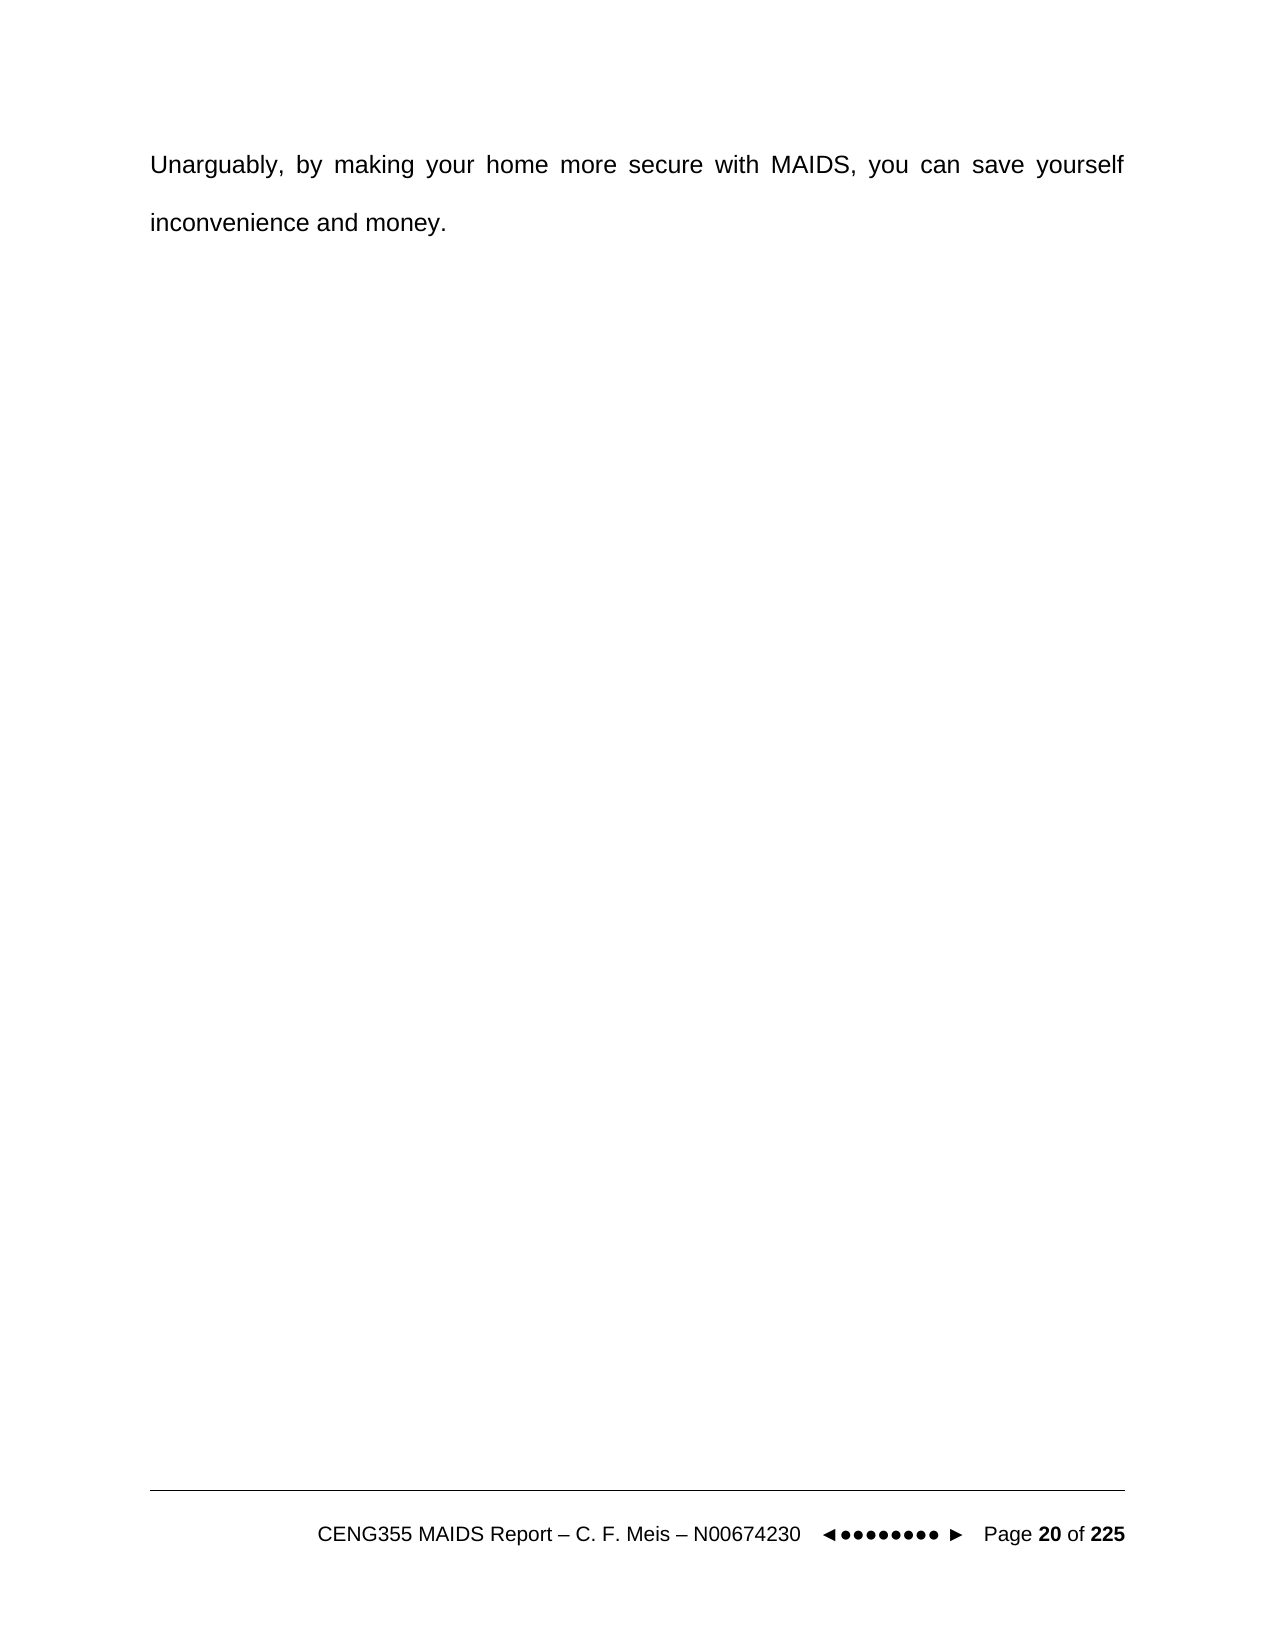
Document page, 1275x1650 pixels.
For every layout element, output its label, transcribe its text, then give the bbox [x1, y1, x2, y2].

text Unarguably, by making your home more secure with MAIDS, you can save yourself inconvenience and money. [150, 150, 1125, 236]
